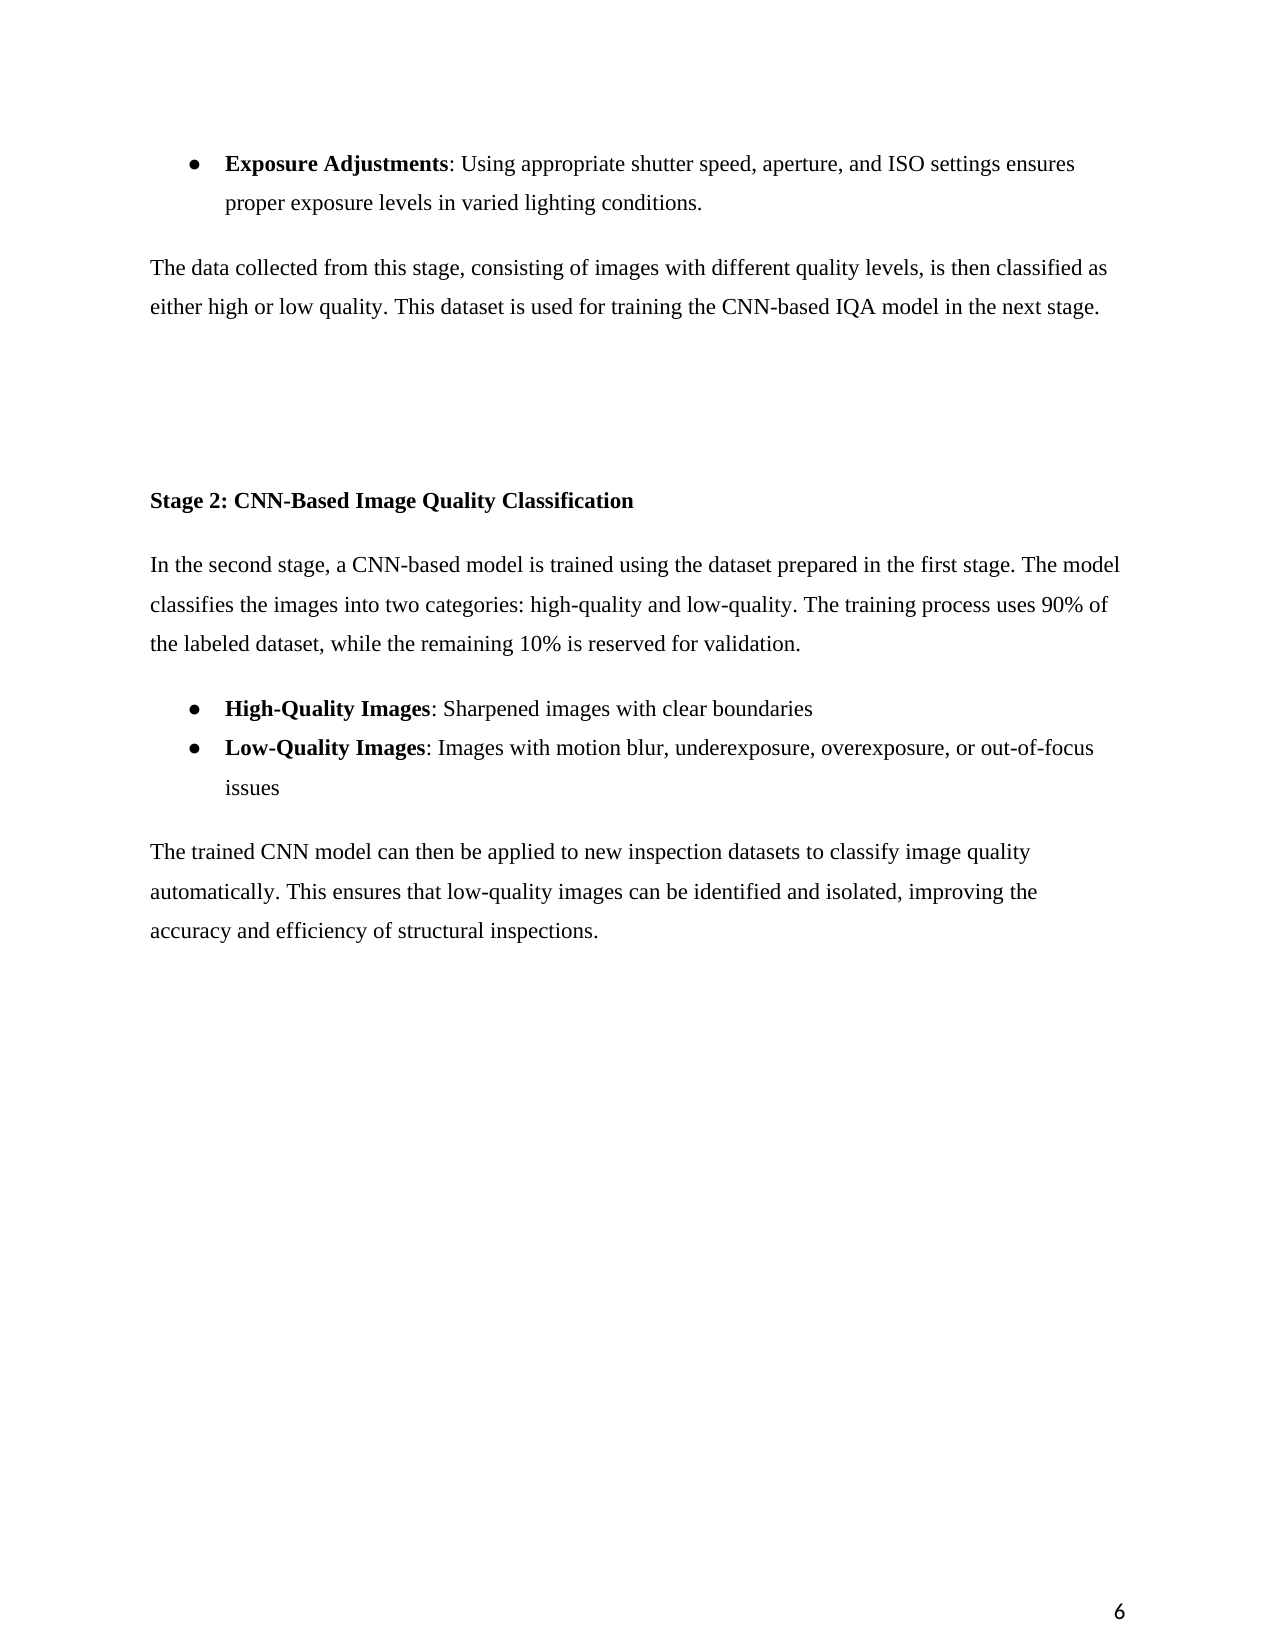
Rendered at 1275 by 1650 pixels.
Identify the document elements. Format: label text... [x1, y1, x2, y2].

list Low-Quality Images: Images with motion blur, underexposure, overexposure, or out-of-focus issues [187, 734, 1125, 800]
text The trained CNN model can then be applied to new inspection datasets to classify image quality automatically. This ensures that low-quality images can be identified and isolated, improving the accuracy and efficiency of structural inspections. [150, 838, 1125, 943]
list High-Quality Images: Sharpened images with clear boundaries [187, 695, 1125, 721]
text The data collected from this stage, consisting of images with different quality levels, is then classified as either high or low quality. This dataset is used for training the CNN-based IQA model in the next stage. [150, 254, 1125, 320]
list Exposure Adjustments: Using appropriate shutter speed, aperture, and ISO settings ensures proper exposure levels in varied lighting conditions. [187, 150, 1125, 216]
text In the second stage, a CNN-based model is trained using the dataset prepared in the first stage. The model classifies the images into two categories: high-quality and low-quality. The training process uses 90% of the labeled dataset, while the remaining 10% is reserved for validation. [150, 551, 1125, 657]
subtitle Stage 2: CNN-Based Image Quality Classification [150, 487, 1125, 513]
